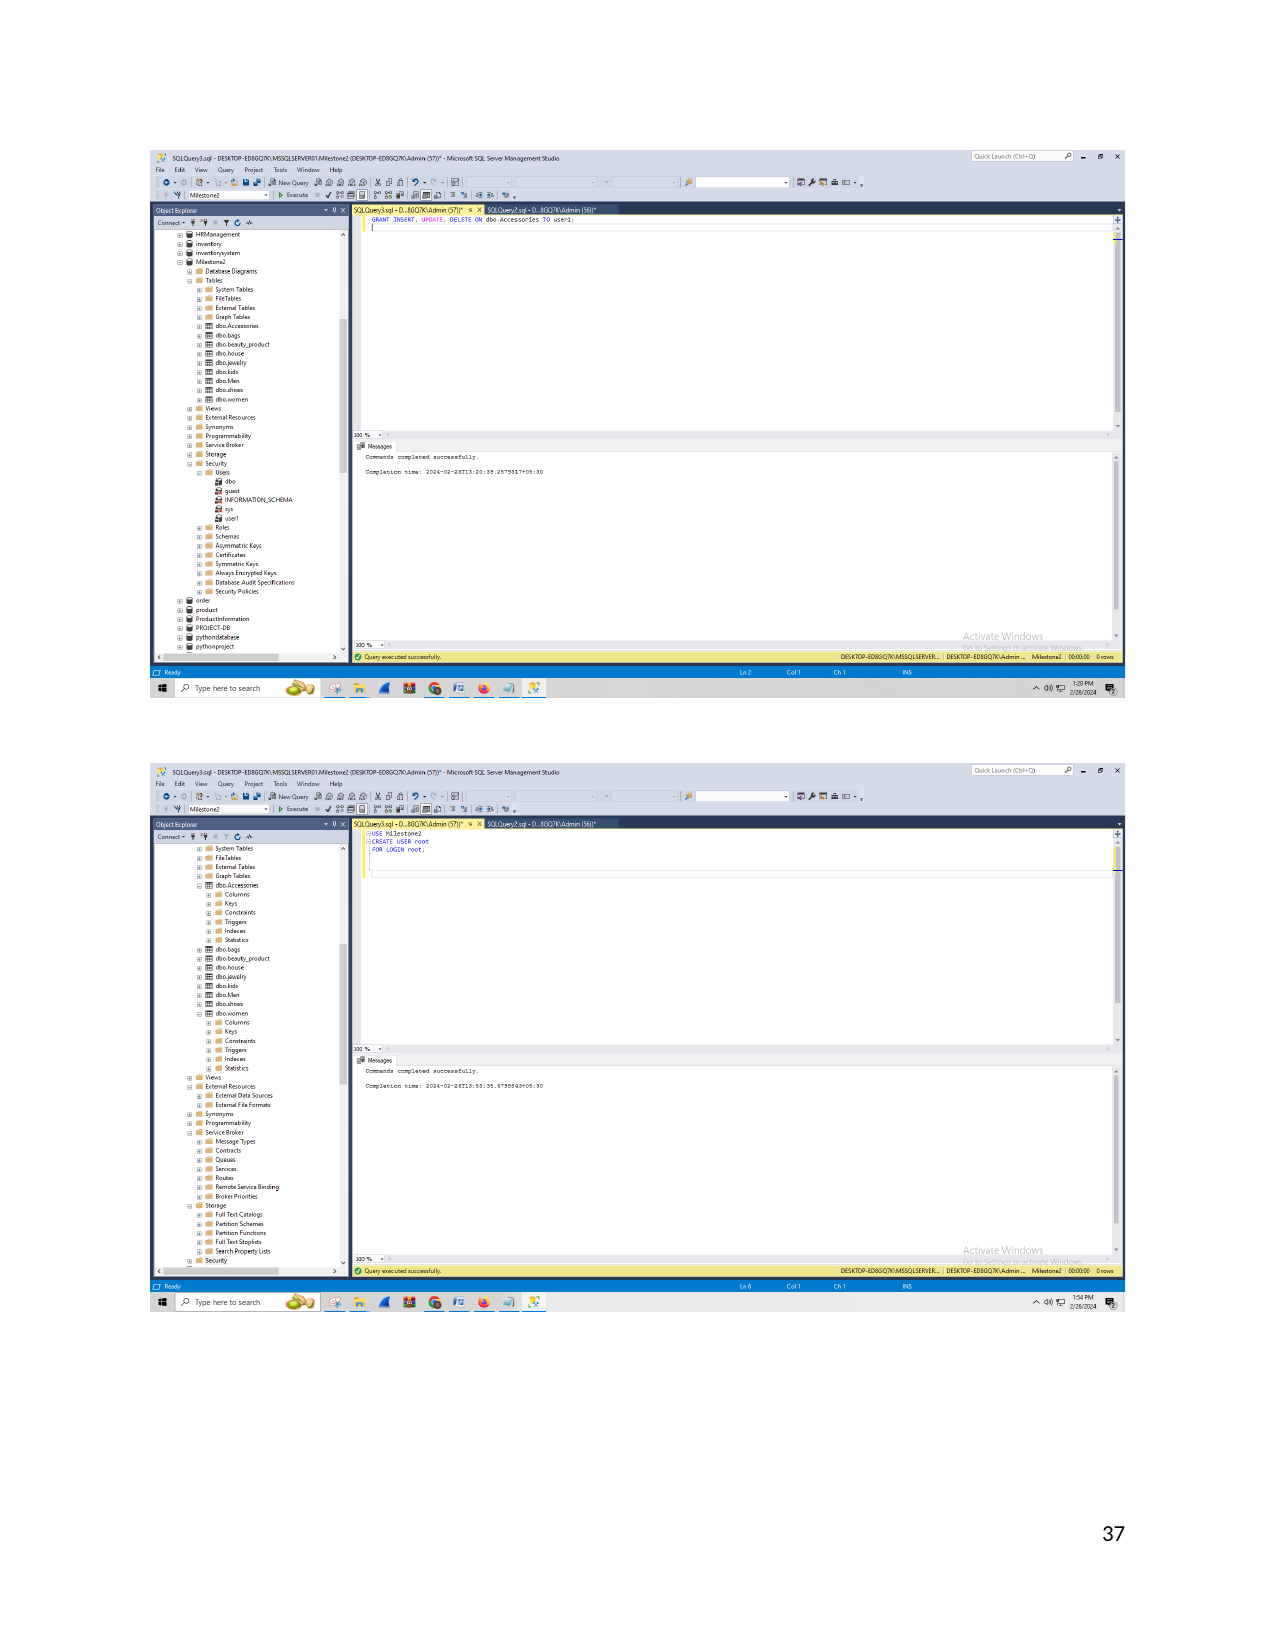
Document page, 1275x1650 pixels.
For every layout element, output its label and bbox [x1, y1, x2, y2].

picture [150, 150, 1125, 698]
picture [150, 763, 1125, 1312]
